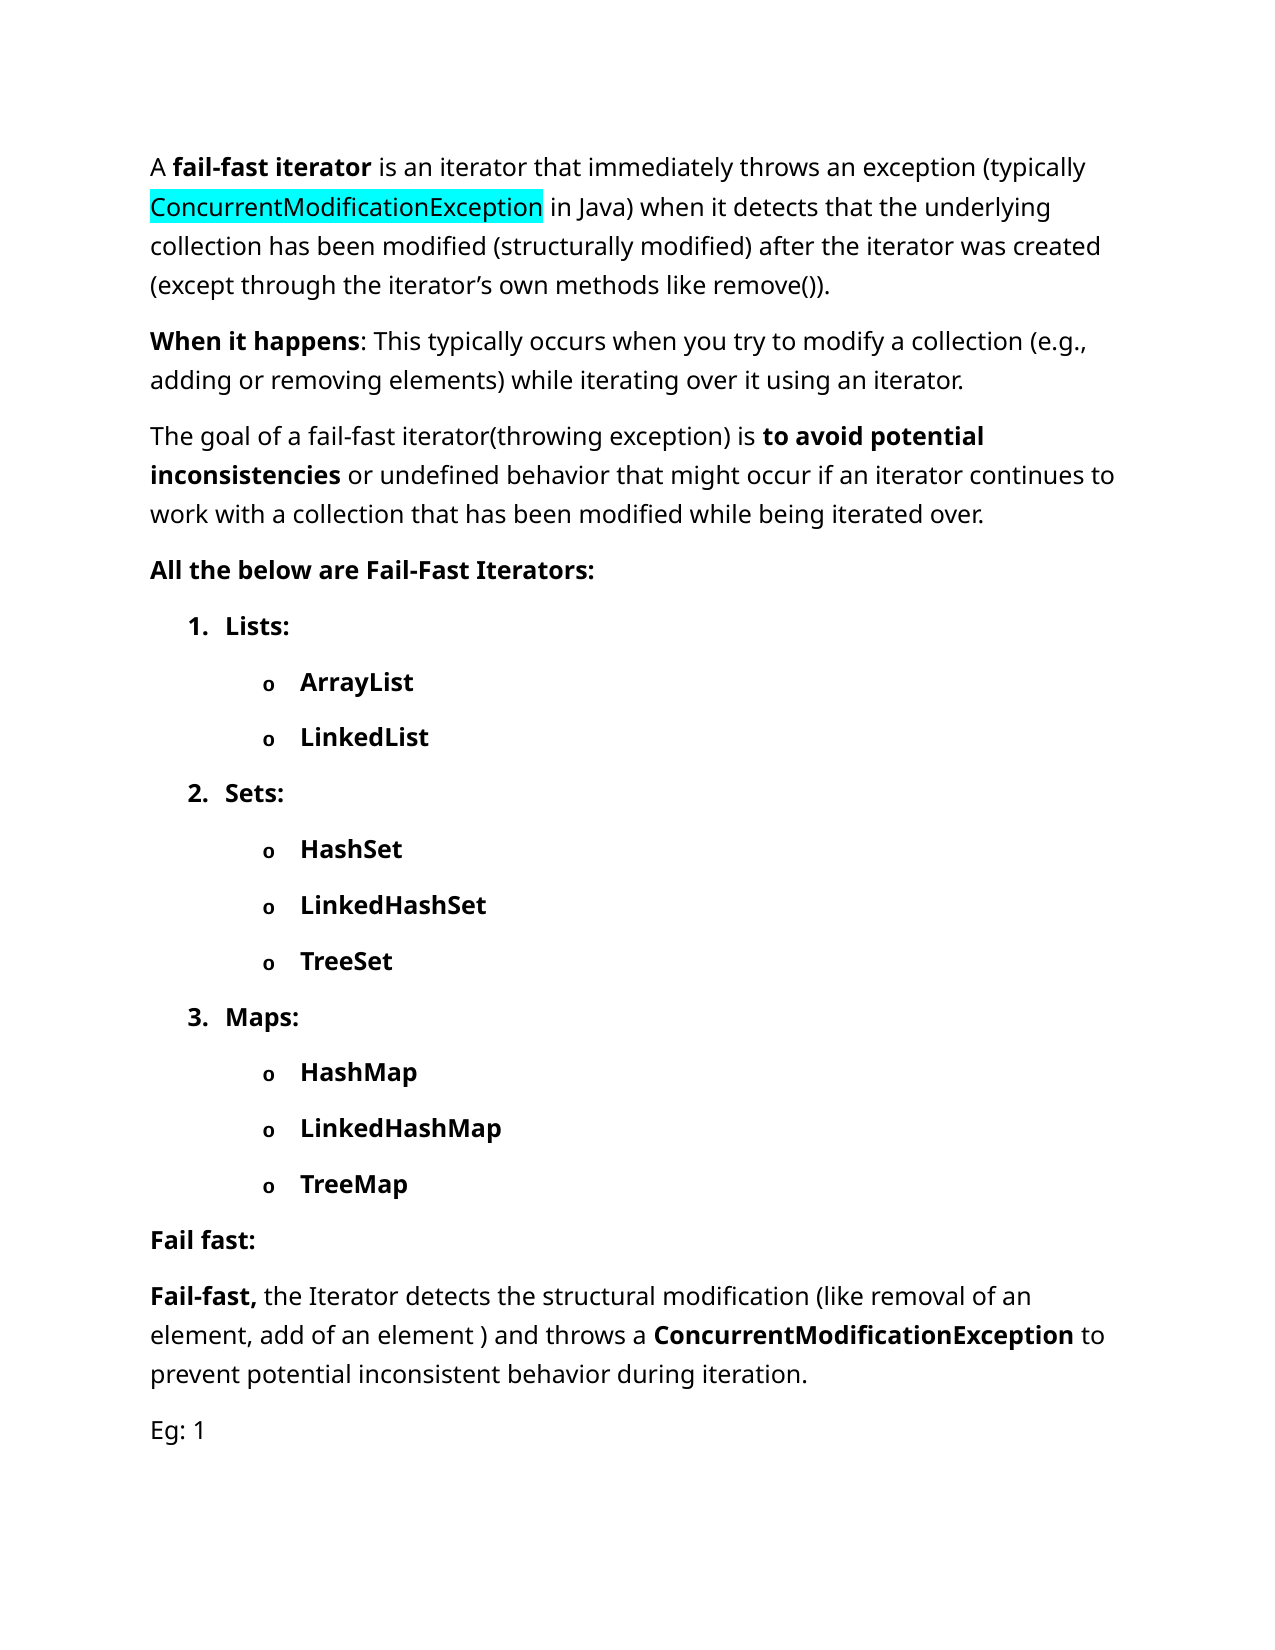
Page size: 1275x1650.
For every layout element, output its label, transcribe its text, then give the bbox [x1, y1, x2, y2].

list Sets: [187, 776, 1125, 810]
text All the below are Fail-Fast Iterators: [150, 552, 1125, 587]
text Fail fast: [150, 1222, 1125, 1257]
list TreeSet [262, 943, 1125, 977]
text Fail-fast, the Iterator detects the structural modification (like removal of an element, add of an element ) and throws a ConcurrentModificationException to prevent potential inconsistent behavior during iteration. [150, 1278, 1125, 1391]
list TreeMap [262, 1167, 1125, 1201]
text The goal of a fail-fast iterator(throwing exception) is to avoid potential inconsistencies or undefined behavior that might occur if an iterator continues to work with a collection that has been modified while being iterated over. [150, 418, 1125, 531]
list Maps: [187, 999, 1125, 1033]
list HashSet [262, 832, 1125, 866]
list ArrayList [262, 664, 1125, 698]
list LinkedList [262, 720, 1125, 754]
text A fail-fast iterator is an iterator that immediately throws an exception (typically ConcurrentModificationException in Java) when it detects that the underlying collection has been modified (structurally modified) after the iterator was created (except through the iterator’s own methods like remove()). [150, 150, 1125, 302]
list LinkedHashSet [262, 887, 1125, 922]
list Lists: [187, 608, 1125, 642]
text When it happens: This typically occurs when you try to modify a collection (e.g., adding or removing elements) while iterating over it using an iterator. [150, 323, 1125, 397]
list HashMap [262, 1055, 1125, 1089]
text Eg: 1 [150, 1412, 1125, 1447]
list LinkedHashMap [262, 1111, 1125, 1145]
